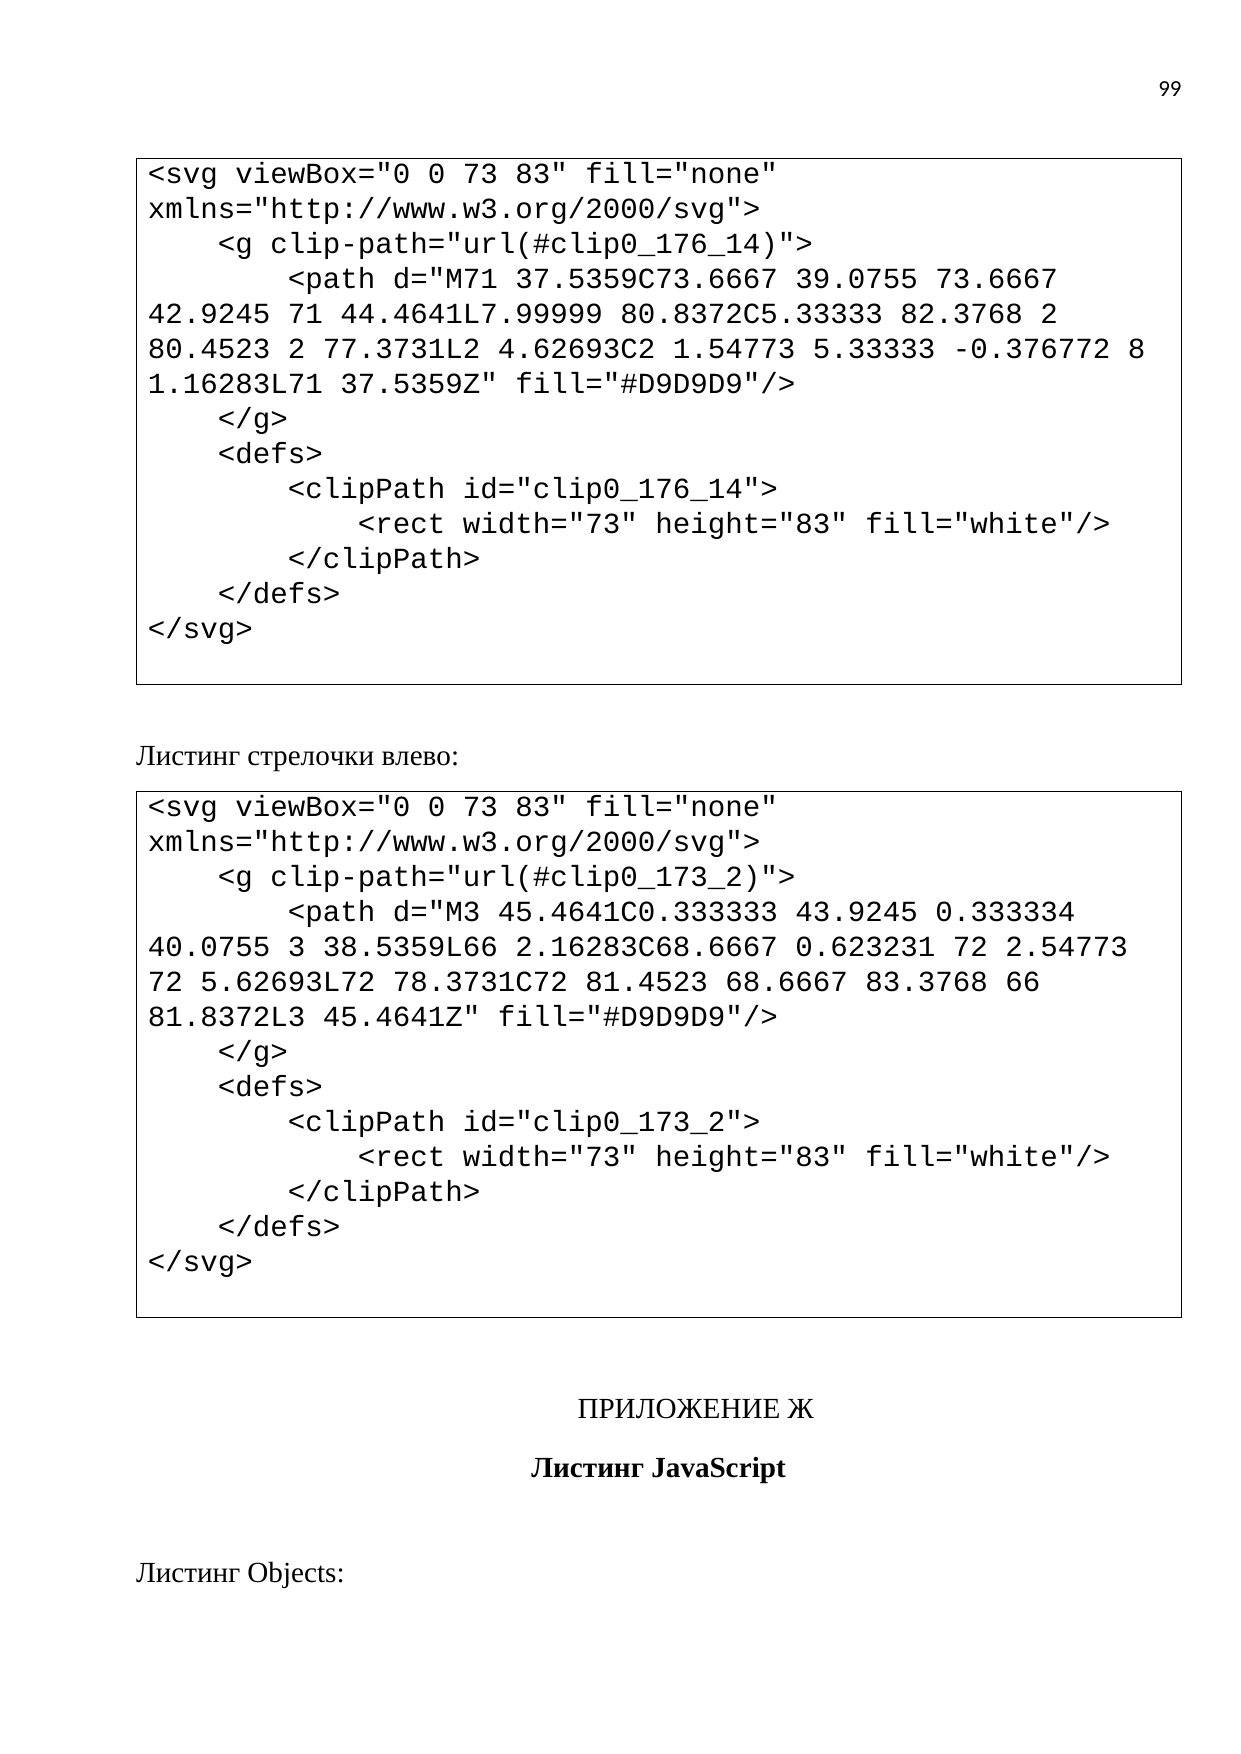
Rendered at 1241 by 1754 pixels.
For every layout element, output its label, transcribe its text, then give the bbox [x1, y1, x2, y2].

text ПРИЛОЖЕНИЕ Ж [136, 1391, 1181, 1425]
text Листинг стрелочки влево: [136, 738, 1181, 771]
table_header <svg viewBox="0 0 73 83" fill="none" xmlns="http://www.w3.org/2000/svg"> <g clip-path="url(#clip0_173_2)"> <path d="M3 45.4641C0.333333 43.9245 0.333334 40.0755 3 38.5359L66 2.16283C68.6667 0.623231 72 2.54773 72 5.62693L72 78.3731C72 81.4523 68.6667 83.3768 66 81.8372L3 45.4641Z" fill="#D9D9D9"/> </g> <defs> <clipPath id="clip0_173_2"> <rect width="73" height="83" fill="white"/> </clipPath> </defs> </svg> [137, 792, 1181, 1317]
text Листинг JavaScript [136, 1450, 1181, 1483]
table_header <svg viewBox="0 0 73 83" fill="none" xmlns="http://www.w3.org/2000/svg"> <g clip-path="url(#clip0_176_14)"> <path d="M71 37.5359C73.6667 39.0755 73.6667 42.9245 71 44.4641L7.99999 80.8372C5.33333 82.3768 2 80.4523 2 77.3731L2 4.62693C2 1.54773 5.33333 -0.376772 8 1.16283L71 37.5359Z" fill="#D9D9D9"/> </g> <defs> <clipPath id="clip0_176_14"> <rect width="73" height="83" fill="white"/> </clipPath> </defs> </svg> [137, 159, 1181, 684]
text Листинг Objects: [136, 1556, 1181, 1589]
